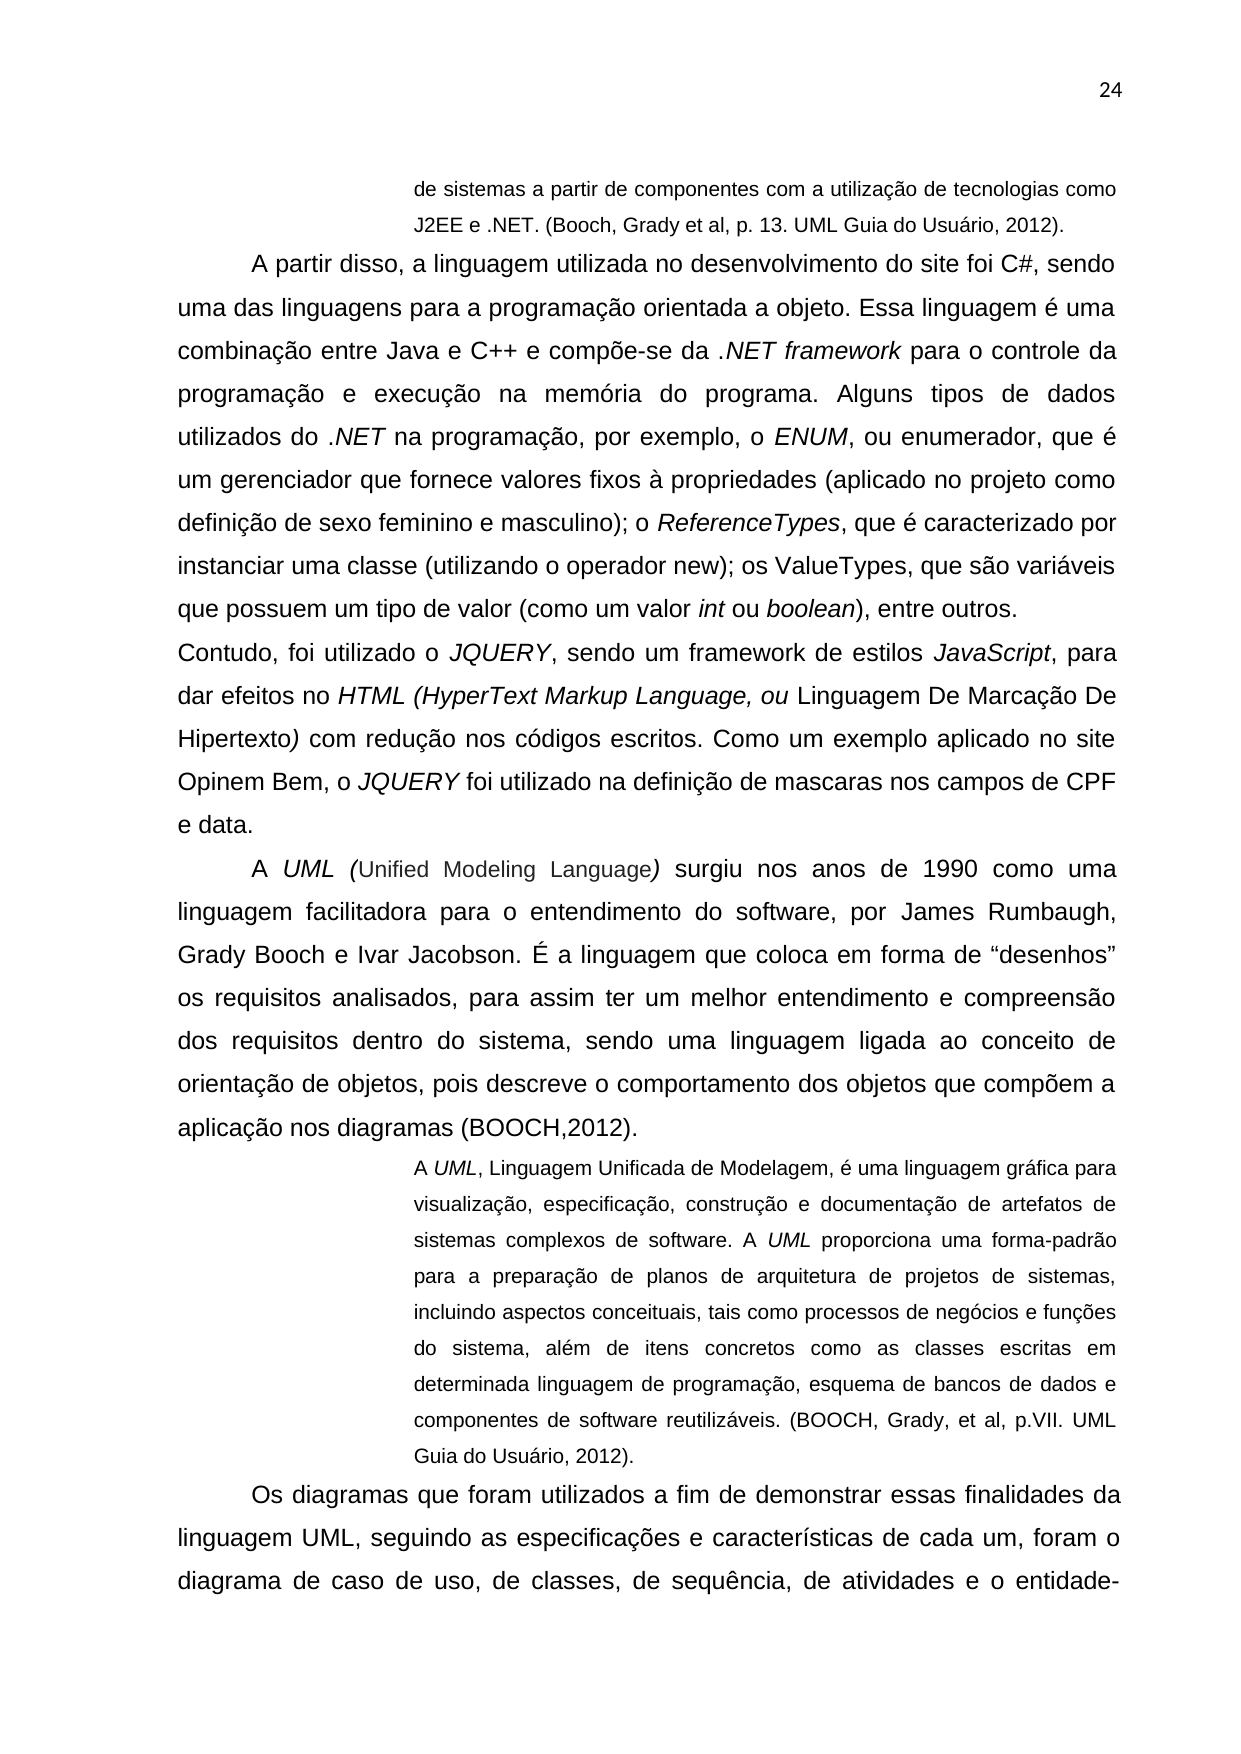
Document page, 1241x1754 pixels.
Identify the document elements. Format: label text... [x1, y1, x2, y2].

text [177, 1480, 1122, 1595]
text A partir disso, a linguagem utilizada no desenvolvimento do site foi C#, sendo uma das linguagens para a programação orientada a objeto. Essa linguagem é uma combinação entre Java e C++ e compõe-se da .NET framework para o controle da programação e execução na memória do programa. Alguns tipos de dados utilizados do .NET na programação, por exemplo, o ENUM, ou enumerador, que é um gerenciador que fornece valores fixos à propriedades (aplicado no projeto como definição de sexo feminino e masculino); o ReferenceTypes, que é caracterizado por instanciar uma classe (utilizando o operador new); os ValueTypes, que são variáveis que possuem um tipo de valor (como um valor int ou boolean), entre outros. [177, 249, 1117, 623]
text A UML (Unified Modeling Language) surgiu nos anos de 1990 como uma linguagem facilitadora para o entendimento do software, por James Rumbaugh, Grady Booch e Ivar Jacobson. É a linguagem que coloca em forma de “desenhos” os requisitos analisados, para assim ter um melhor entendimento e compreensão dos requisitos dentro do sistema, sendo uma linguagem ligada ao conceito de orientação de objetos, pois descreve o comportamento dos objetos que compõem a aplicação nos diagramas (BOOCH,2012). [177, 854, 1117, 1141]
text Contudo, foi utilizado o JQUERY, sendo um framework de estilos JavaScript, para dar efeitos no HTML (HyperText Markup Language, ou Linguagem De Marcação De Hipertexto) com redução nos códigos escritos. Como um exemplo aplicado no site Opinem Bem, o JQUERY foi utilizado na definição de mascaras nos campos de CPF e data. [177, 638, 1117, 839]
text A UML, Linguagem Unificada de Modelagem, é uma linguagem gráfica para visualização, especificação, construção e documentação de artefatos de sistemas complexos de software. A UML proporciona uma forma-padrão para a preparação de planos de arquitetura de projetos de sistemas, incluindo aspectos conceituais, tais como processos de negócios e funções do sistema, além de itens concretos como as classes escritas em determinada linguagem de programação, esquema de bancos de dados e componentes de software reutilizáveis. (BOOCH, Grady, et al, p.VII. UML Guia do Usuário, 2012). [413, 1156, 1117, 1467]
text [413, 177, 1117, 237]
